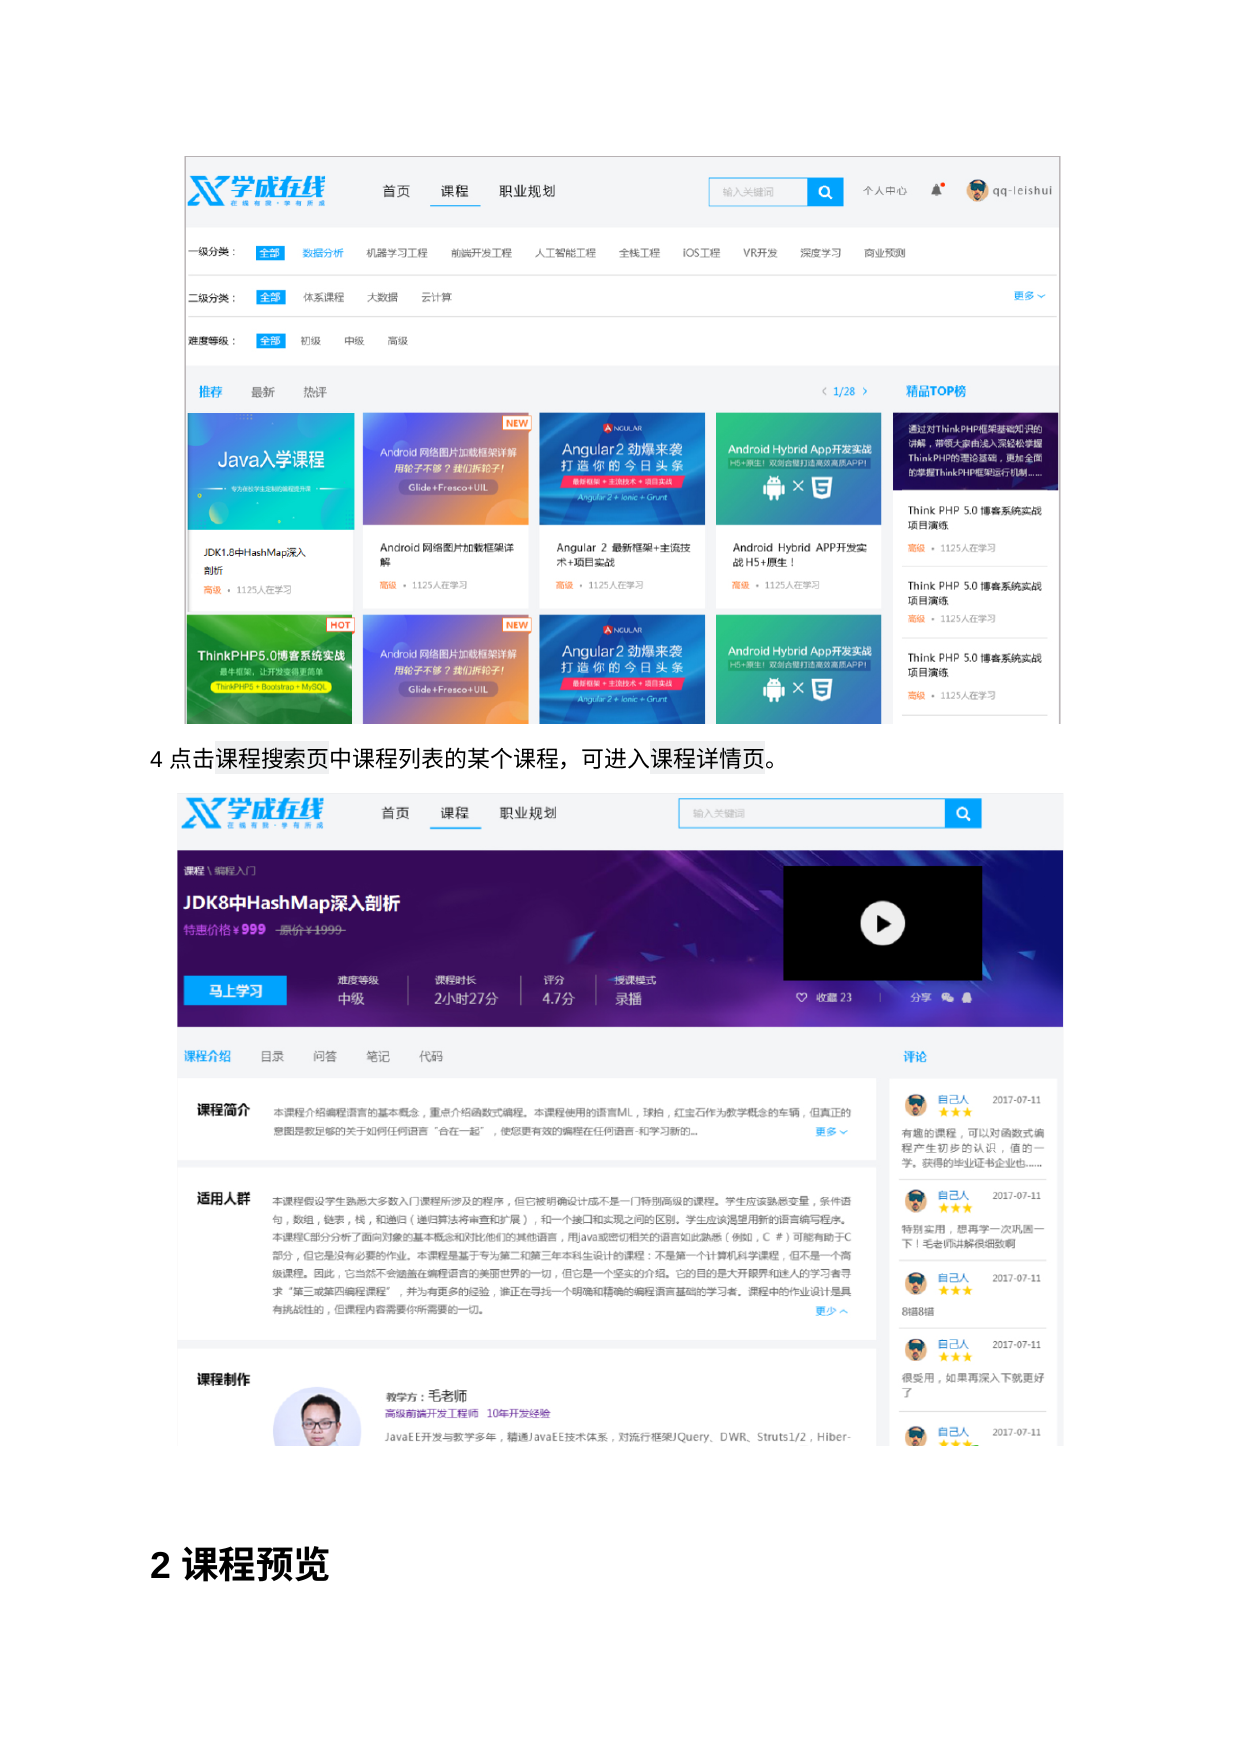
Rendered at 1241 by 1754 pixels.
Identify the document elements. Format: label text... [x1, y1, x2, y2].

picture [177, 793, 1064, 1446]
text 4 点击课程搜索页中课程列表的某个课程，可进入课程详情页。 [329, 741, 650, 774]
picture [177, 150, 1064, 724]
text 2 课程预览 [150, 1534, 1090, 1589]
text 4 点击课程搜索页中课程列表的某个课程，可进入课程详情页。 [765, 741, 1090, 774]
